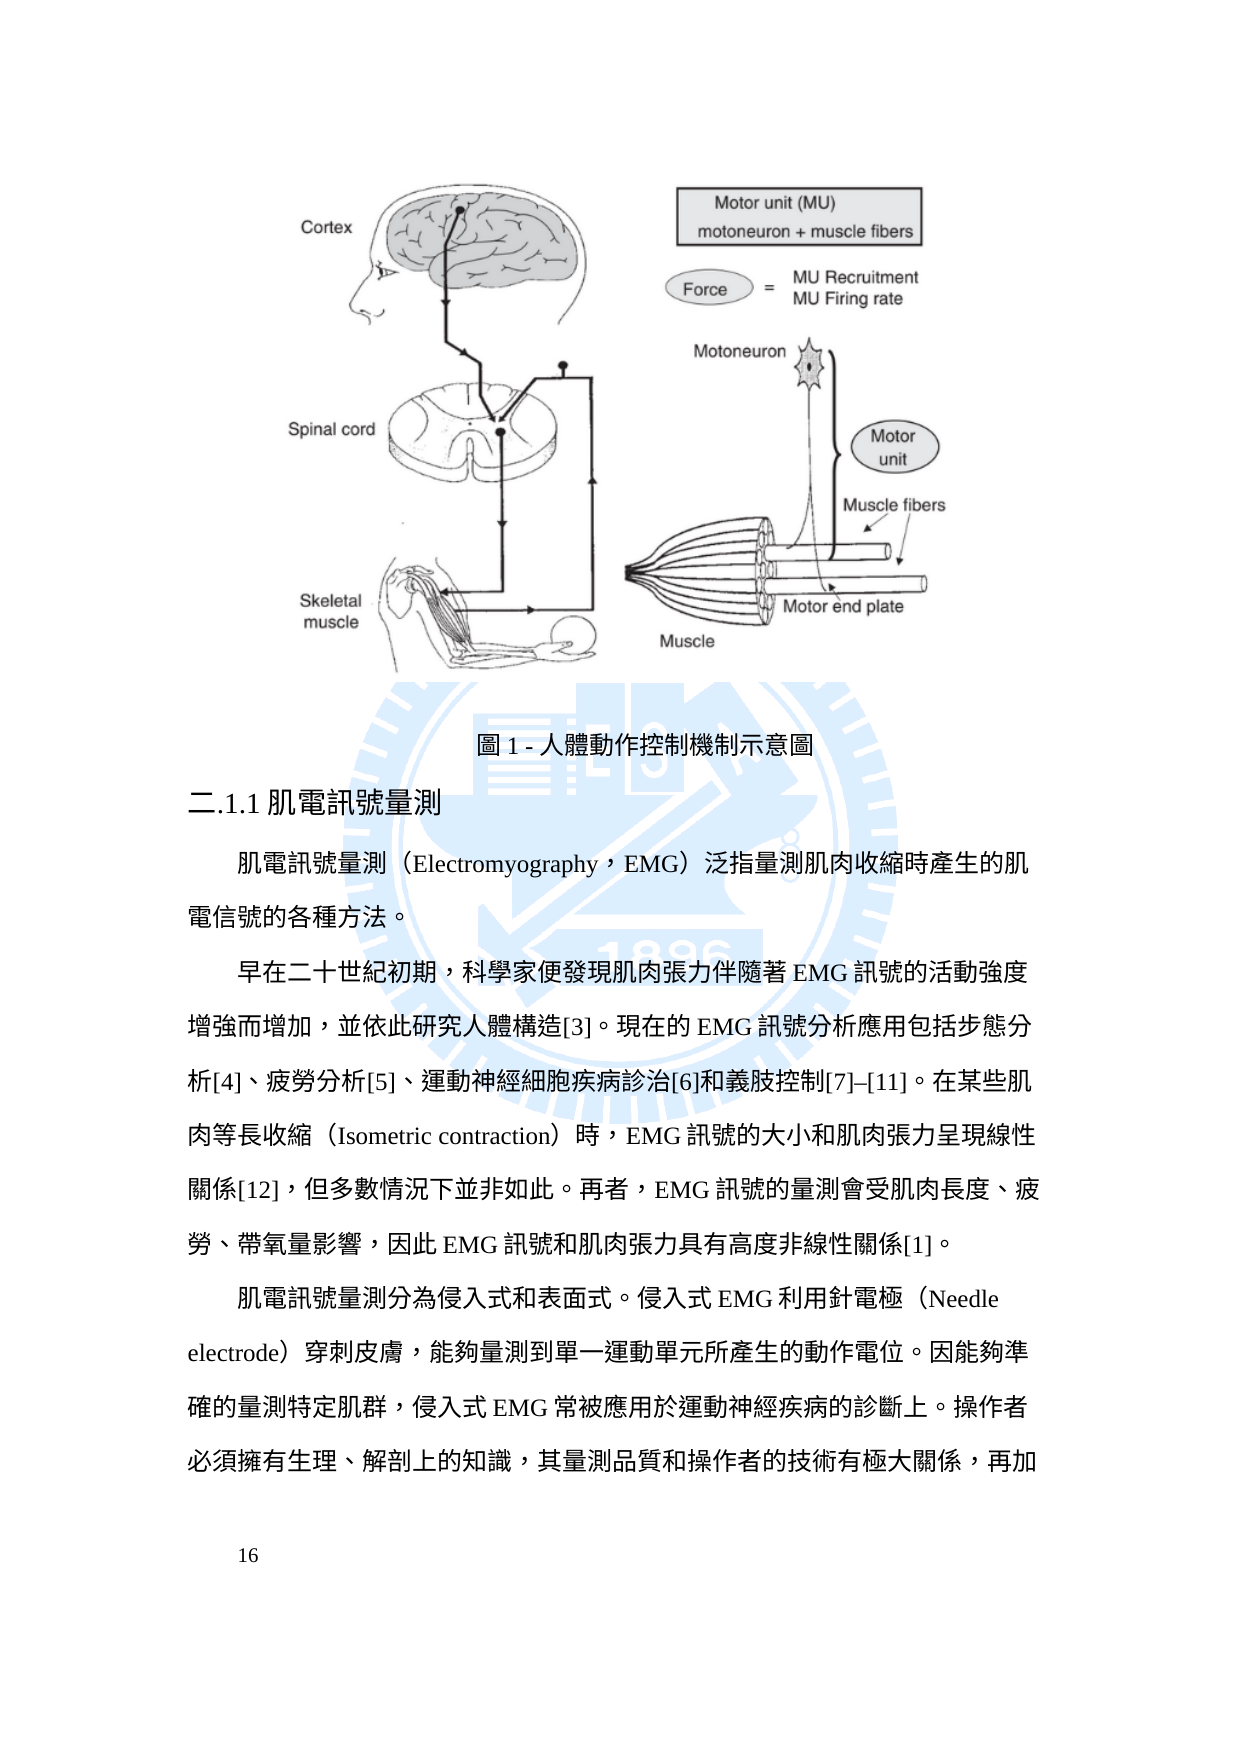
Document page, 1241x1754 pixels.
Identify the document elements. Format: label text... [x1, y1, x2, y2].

text 肌電訊號量測（Electromyography，EMG）泛指量測肌肉收縮時產生的肌電信號的各種方法。 [187, 843, 1053, 934]
text 圖 1 - 人體動作控制機制示意圖 [187, 726, 1053, 762]
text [187, 1278, 1053, 1478]
picture [280, 163, 960, 682]
subtitle 肌電訊號量測 [187, 780, 1053, 822]
text 早在二十世紀初期，科學家便發現肌肉張力伴隨著EMG訊號的活動強度增強而增加，並依此研究人體構造[3]。現在的EMG訊號分析應用包括步態分析[4]、疲勞分析[5]、運動神經細胞疾病診治[6]和義肢控制[7]–[11]。在某些肌肉等長收縮（Isometric contraction）時，EMG訊號的大小和肌肉張力呈現線性關係[12]，但多數情況下並非如此。再者，EMG訊號的量測會受肌肉長度、疲勞、帶氧量影響，因此EMG訊號和肌肉張力具有高度非線性關係[1]。 [187, 952, 1053, 1260]
